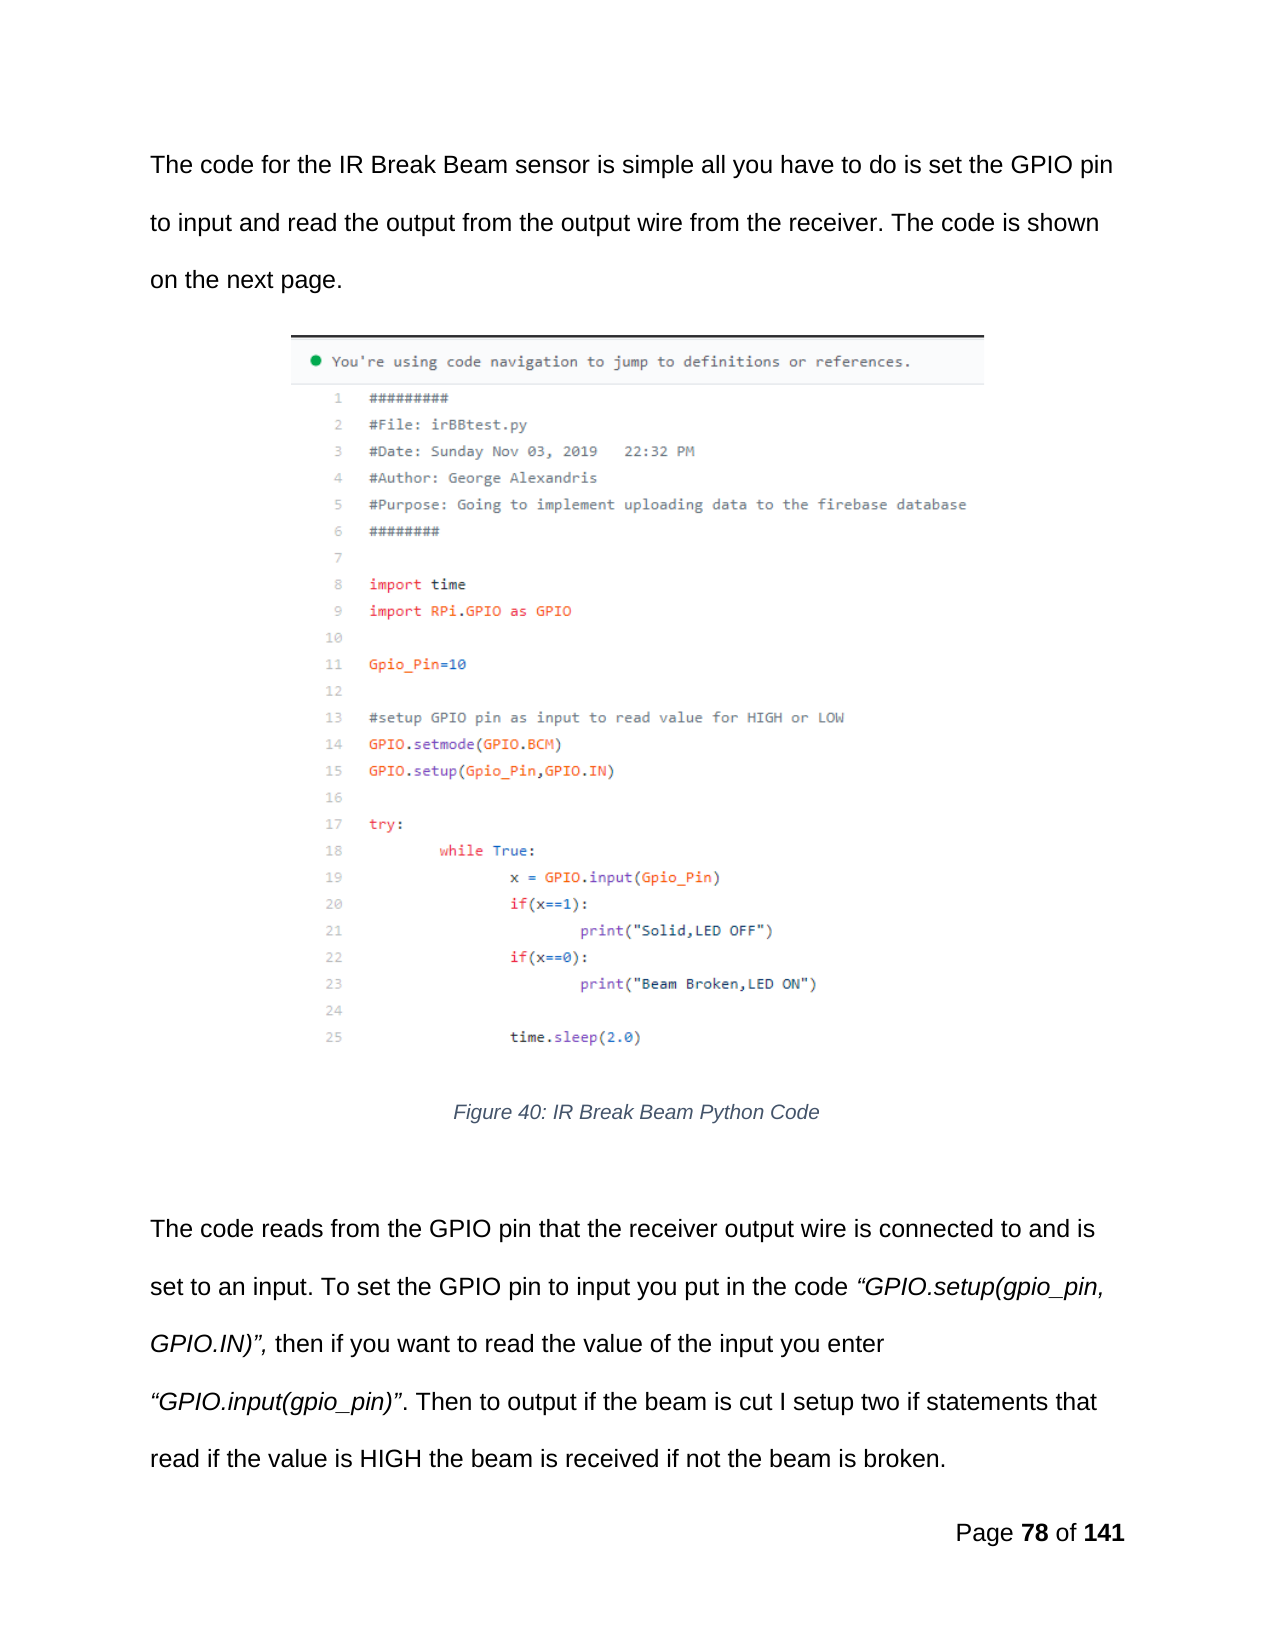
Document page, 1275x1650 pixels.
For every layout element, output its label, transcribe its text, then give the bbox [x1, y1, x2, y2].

text The code for the IR Break Beam sensor is simple all you have to do is set the GPIO pin to input and read the output from the output wire from the receiver. The code is shown on the next page. [150, 150, 1125, 294]
picture [291, 335, 985, 1059]
text The code reads from the GPIO pin that the receiver output wire is connected to and is set to an input. To set the GPIO pin to input you put in the code “GPIO.setup(gpio_pin, GPIO.IN)”, then if you want to read the value of the input you enter “GPIO.input(gpio_pin)”. Then to output if the beam is cut I setup two if statements that read if the value is HIGH the beam is received if not the beam is broken. [150, 1214, 1125, 1473]
text Figure 40: IR Break Beam Python Code [150, 1100, 1125, 1124]
